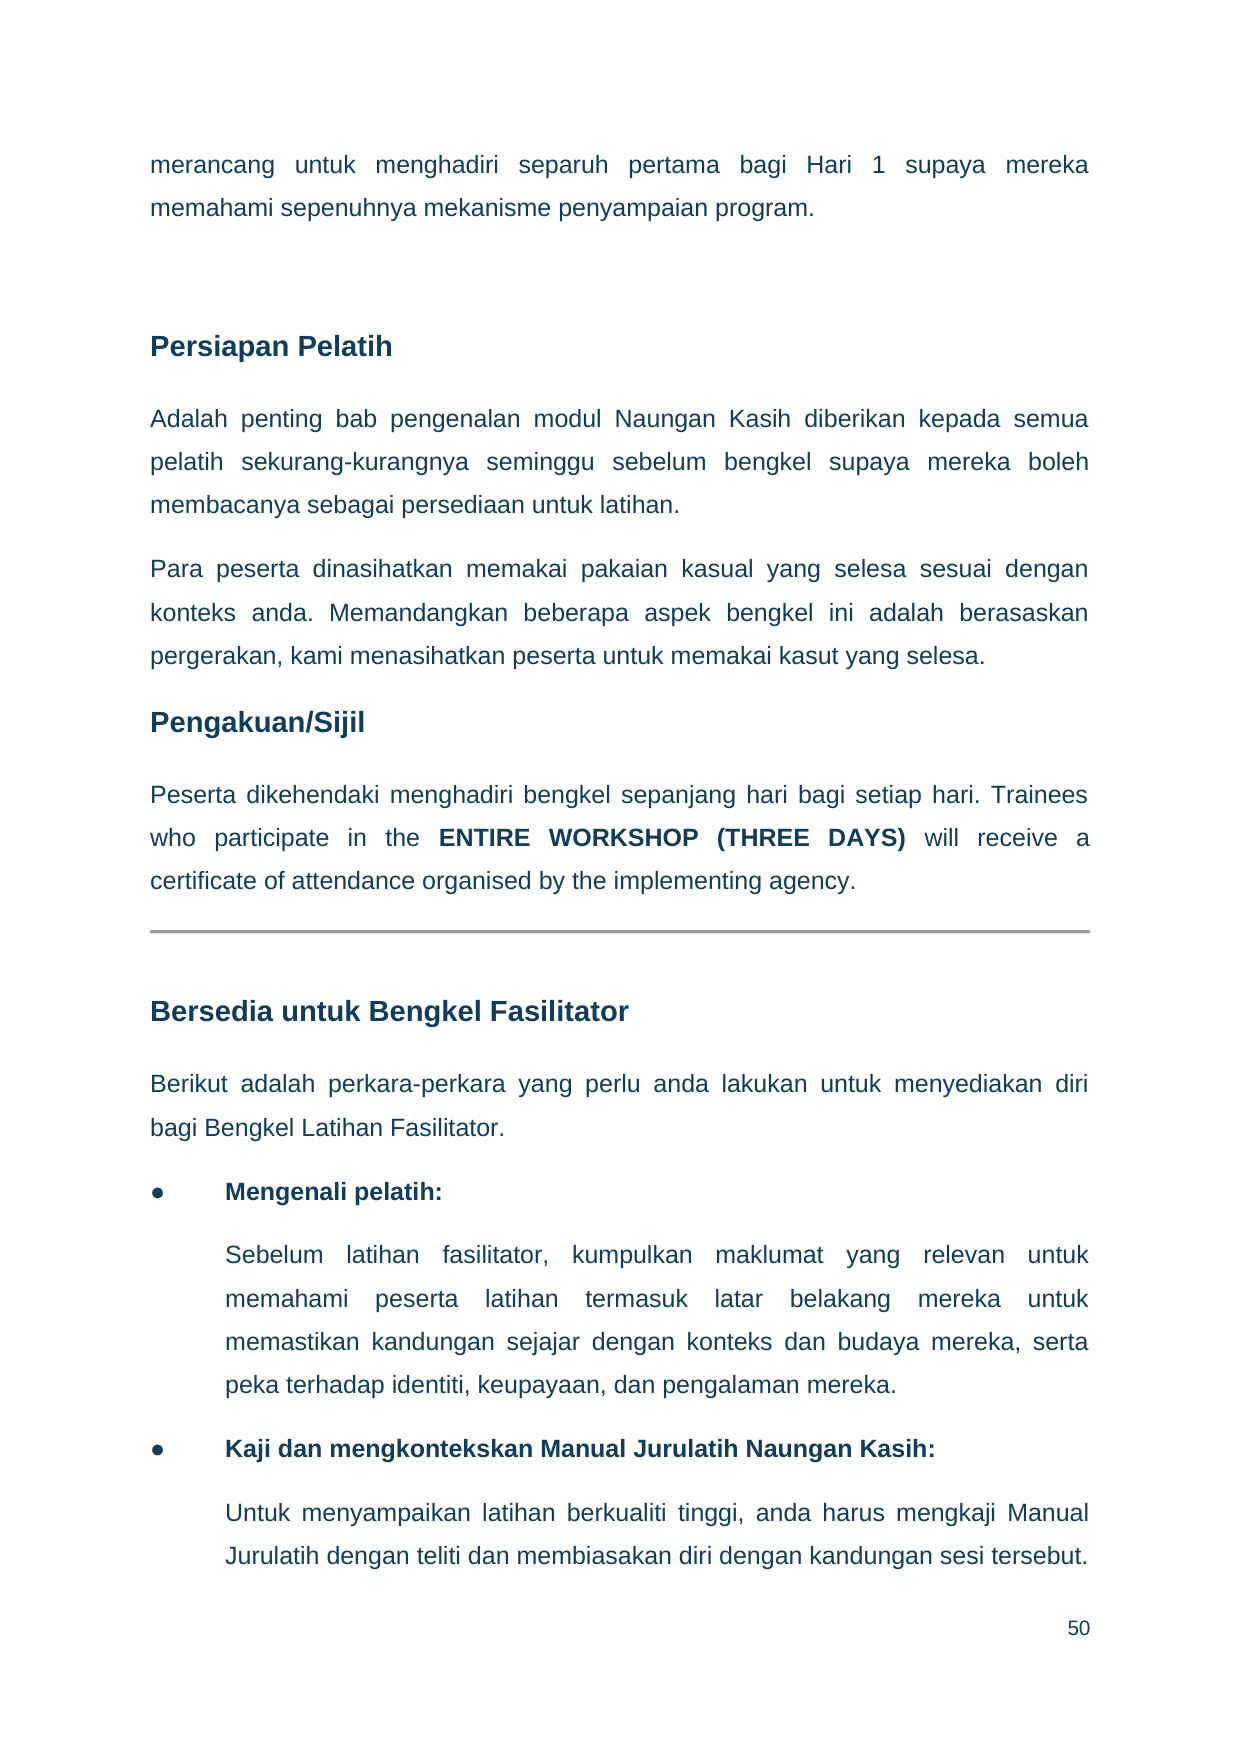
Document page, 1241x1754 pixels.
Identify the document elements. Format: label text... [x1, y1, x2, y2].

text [150, 150, 1090, 222]
text Peserta dikehendaki menghadiri bengkel sepanjang hari bagi setiap hari. Trainees who participate in the ENTIRE WORKSHOP (THREE DAYS) will receive a certificate of attendance organised by the implementing agency. [150, 780, 1090, 895]
text Berikut adalah perkara-perkara yang perlu anda lakukan untuk menyediakan diri bagi Bengkel Latihan Fasilitator. [150, 1069, 1090, 1141]
text Sebelum latihan fasilitator, kumpulkan maklumat yang relevan untuk memahami peserta latihan termasuk latar belakang mereka untuk memastikan kandungan sejajar dengan konteks dan budaya mereka, serta peka terhadap identiti, keupayaan, dan pengalaman mereka. [225, 1241, 1090, 1399]
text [225, 1498, 1090, 1570]
text Para peserta dinasihatkan memakai pakaian kasual yang selesa sesuai dengan konteks anda. Memandangkan beberapa aspek bengkel ini adalah berasaskan pergerakan, kami menasihatkan peserta untuk memakai kasut yang selesa. [150, 554, 1090, 669]
subtitle Pengakuan/Sijil [150, 705, 1090, 738]
list Mengenali pelatih: [150, 1177, 1090, 1205]
subtitle Persiapan Pelatih [150, 329, 1090, 362]
subtitle Bersedia untuk Bengkel Fasilitator [150, 994, 1090, 1028]
list Kaji dan mengkontekskan Manual Jurulatih Naungan Kasih: [150, 1434, 1090, 1463]
text Adalah penting bab pengenalan modul Naungan Kasih diberikan kepada semua pelatih sekurang-kurangnya seminggu sebelum bengkel supaya mereka boleh membacanya sebagai persediaan untuk latihan. [150, 404, 1090, 519]
